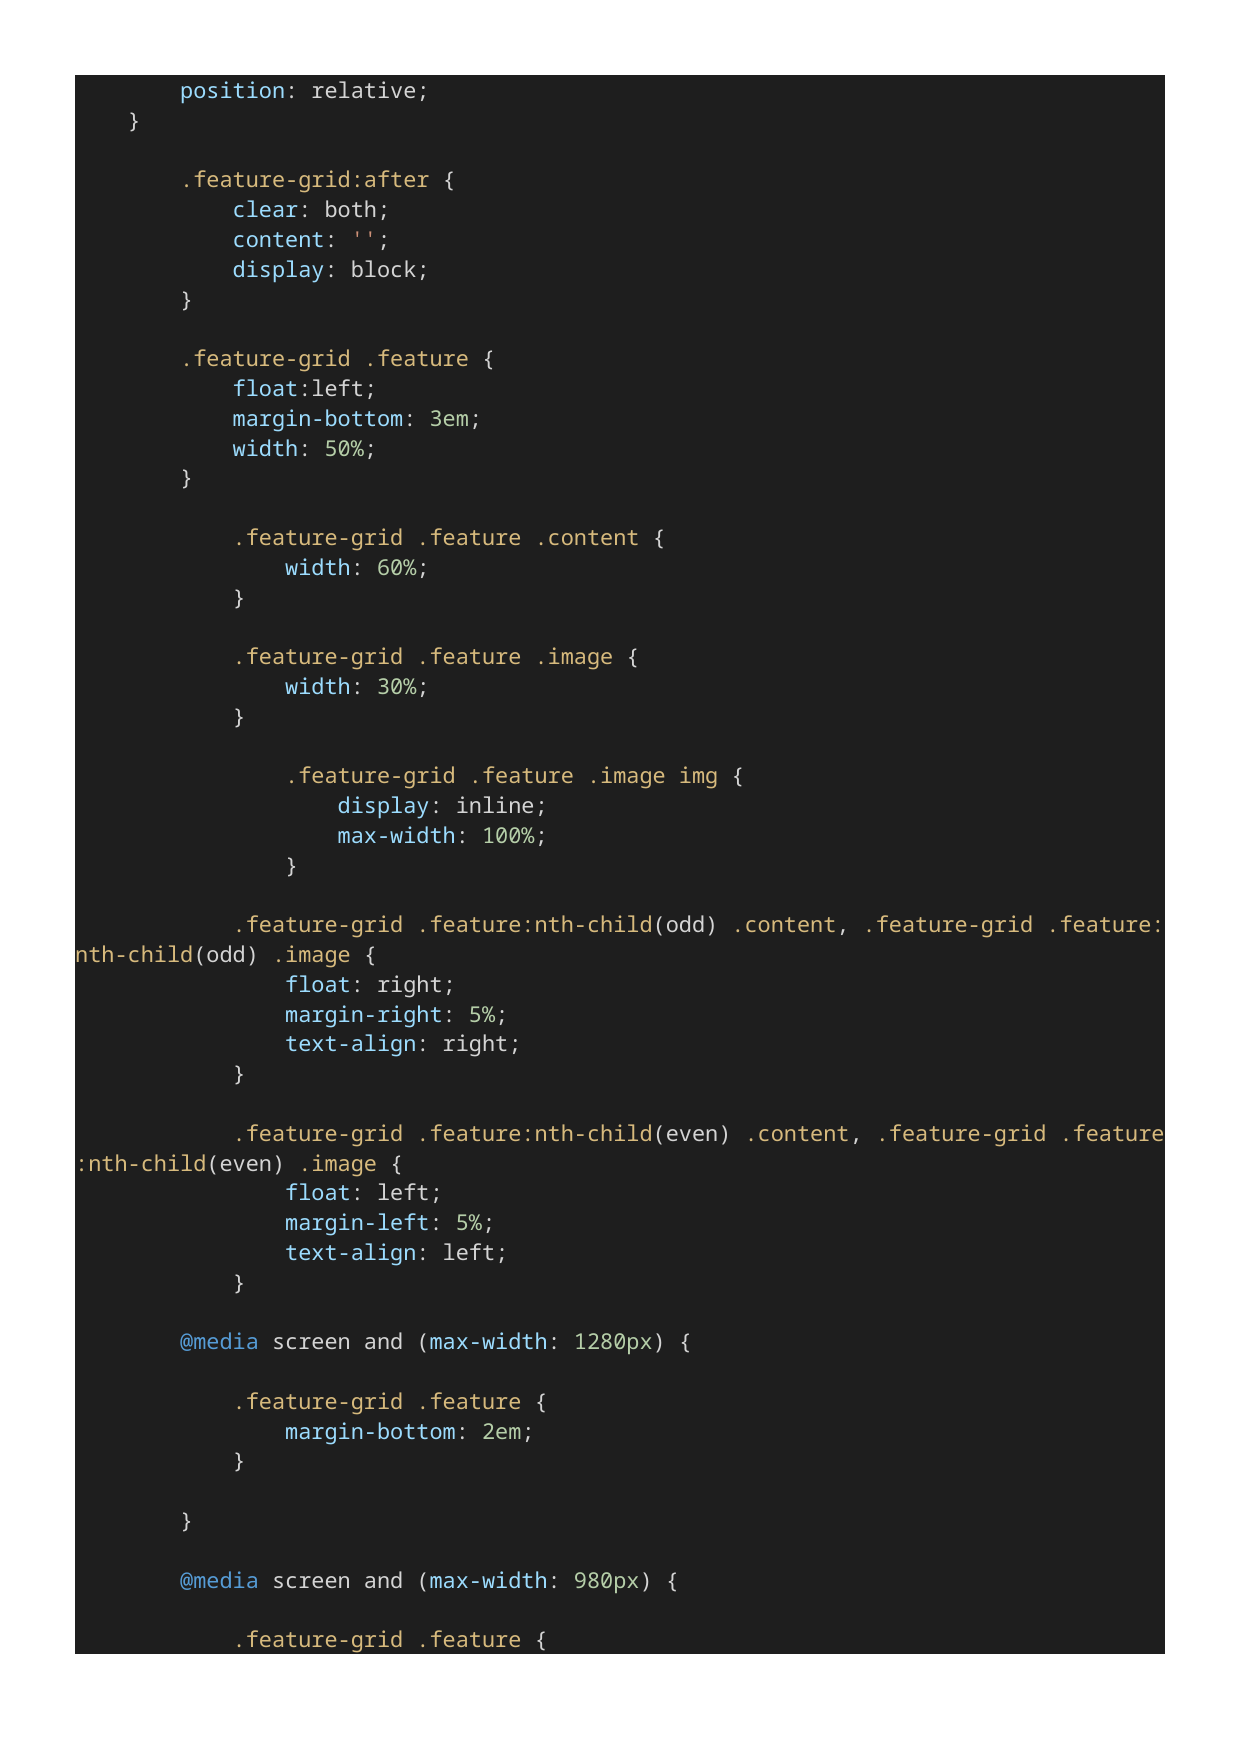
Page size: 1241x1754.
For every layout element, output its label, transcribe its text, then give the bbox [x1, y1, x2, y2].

text } [75, 105, 1165, 134]
text float: right; [75, 969, 1165, 998]
text margin-right: 5%; [75, 998, 1165, 1028]
text @media screen and (max-width: 980px) { [75, 1564, 1165, 1594]
text } [75, 1505, 1165, 1535]
text .feature-grid:after { [75, 164, 1165, 194]
text float:left; [75, 373, 1165, 403]
text } [75, 462, 1165, 492]
text .feature-grid .feature .content { [75, 522, 1165, 552]
text } [75, 1267, 1165, 1296]
text } [75, 849, 1165, 879]
text margin-bottom: 2em; [75, 1416, 1165, 1445]
text width: 50%; [75, 432, 1165, 462]
text width: 60%; [75, 552, 1165, 581]
text @media screen and (max-width: 1280px) { [75, 1326, 1165, 1356]
text content: ''; [75, 224, 1165, 254]
text display: block; [75, 254, 1165, 283]
text .feature-grid .feature .image { [75, 641, 1165, 671]
text width: 30%; [75, 671, 1165, 701]
text .feature-grid .feature:nth-child(odd) .content, .feature-grid .feature:nth-child(odd) .image { [75, 909, 1165, 969]
text text-align: left; [75, 1237, 1165, 1267]
text .feature-grid .feature .image img { [75, 760, 1165, 790]
text .feature-grid .feature { [75, 343, 1165, 373]
text } [75, 283, 1165, 313]
text clear: both; [75, 194, 1165, 224]
text display: inline; [75, 790, 1165, 820]
text max-width: 100%; [75, 820, 1165, 849]
text text-align: right; [75, 1028, 1165, 1058]
text margin-bottom: 3em; [75, 403, 1165, 432]
text } [75, 1445, 1165, 1475]
text .feature-grid .feature:nth-child(even) .content, .feature-grid .feature:nth-child(even) .image { [75, 1118, 1165, 1177]
text } [75, 1058, 1165, 1088]
text .feature-grid .feature { [75, 1386, 1165, 1416]
text } [75, 701, 1165, 730]
text position: relative; [75, 75, 1165, 105]
text float: left; [75, 1177, 1165, 1207]
text } [75, 581, 1165, 611]
text margin-left: 5%; [75, 1207, 1165, 1237]
text .feature-grid .feature { [75, 1624, 1165, 1654]
